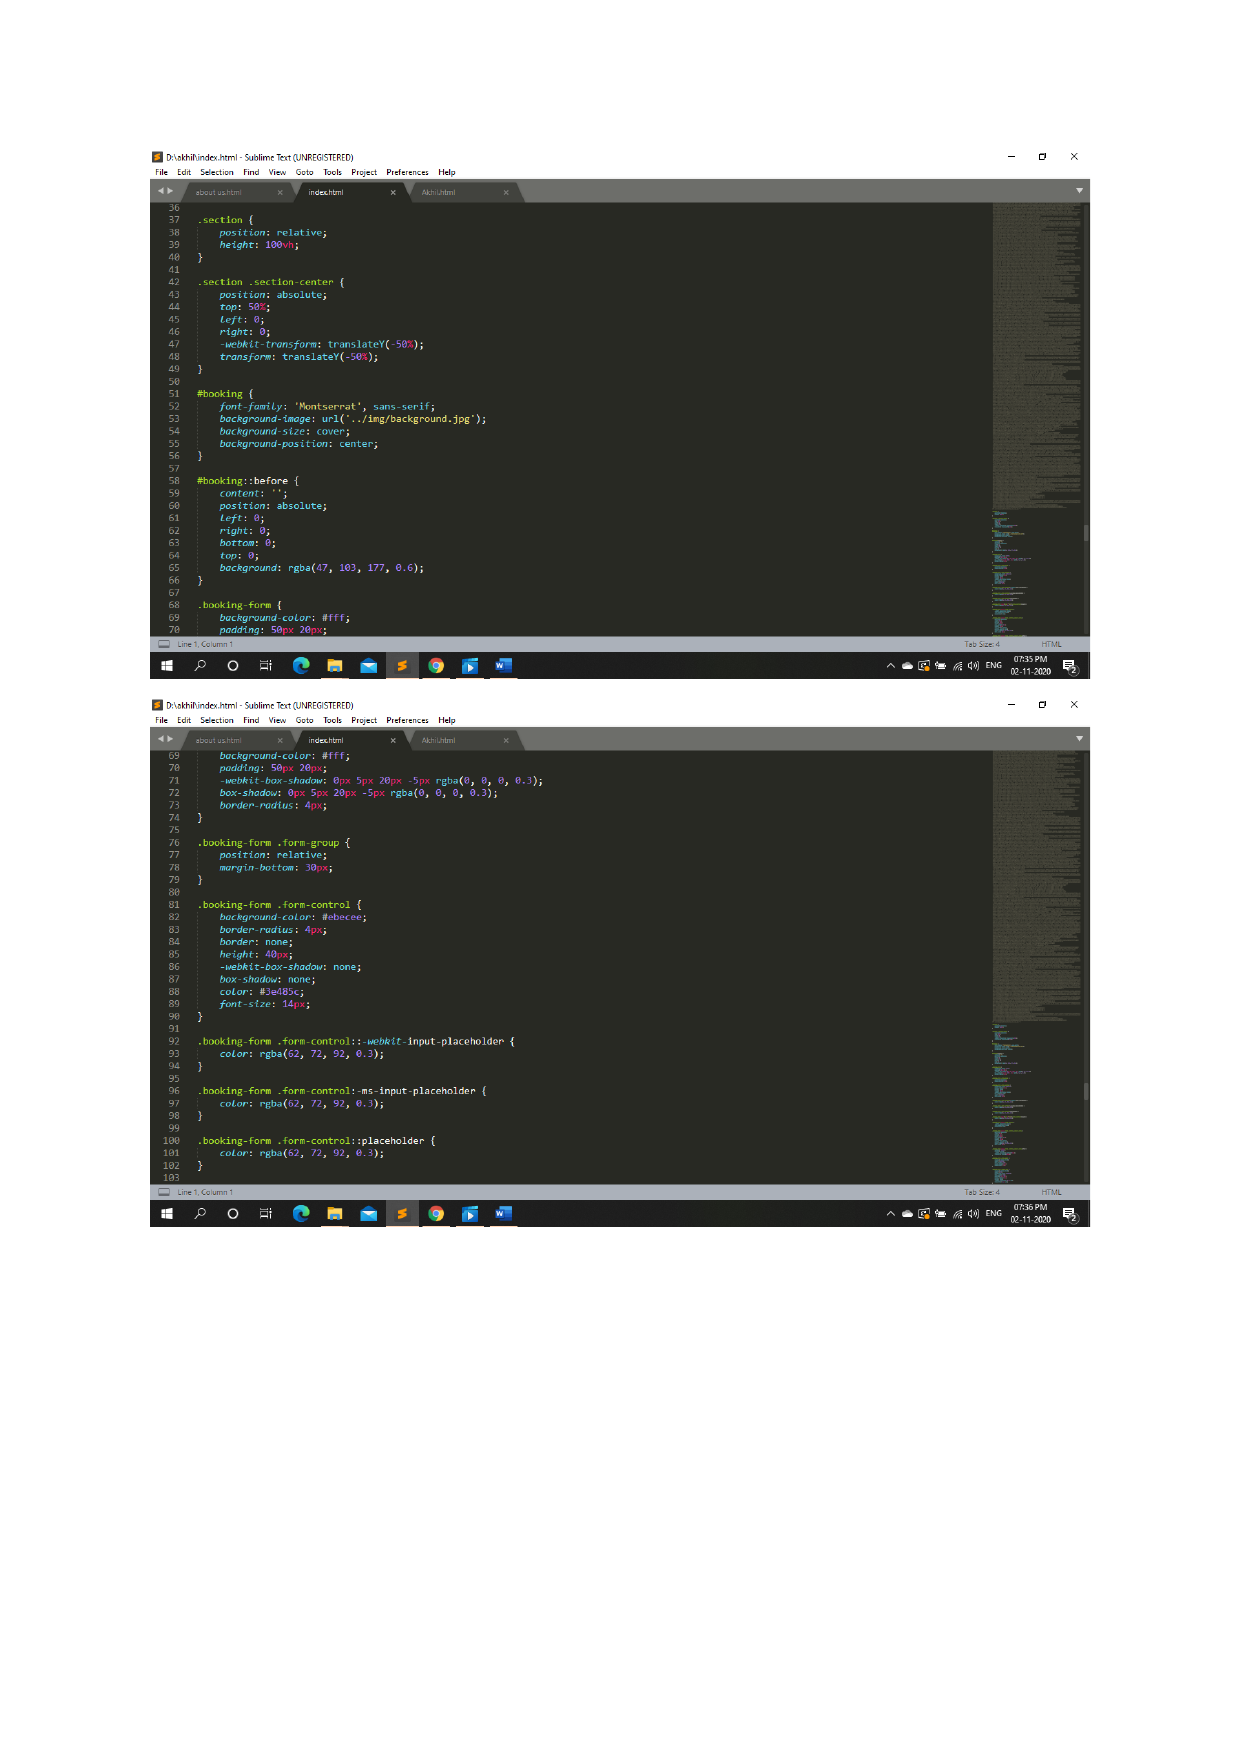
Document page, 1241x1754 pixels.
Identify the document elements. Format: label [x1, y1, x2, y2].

picture [150, 150, 1091, 679]
picture [150, 697, 1091, 1227]
